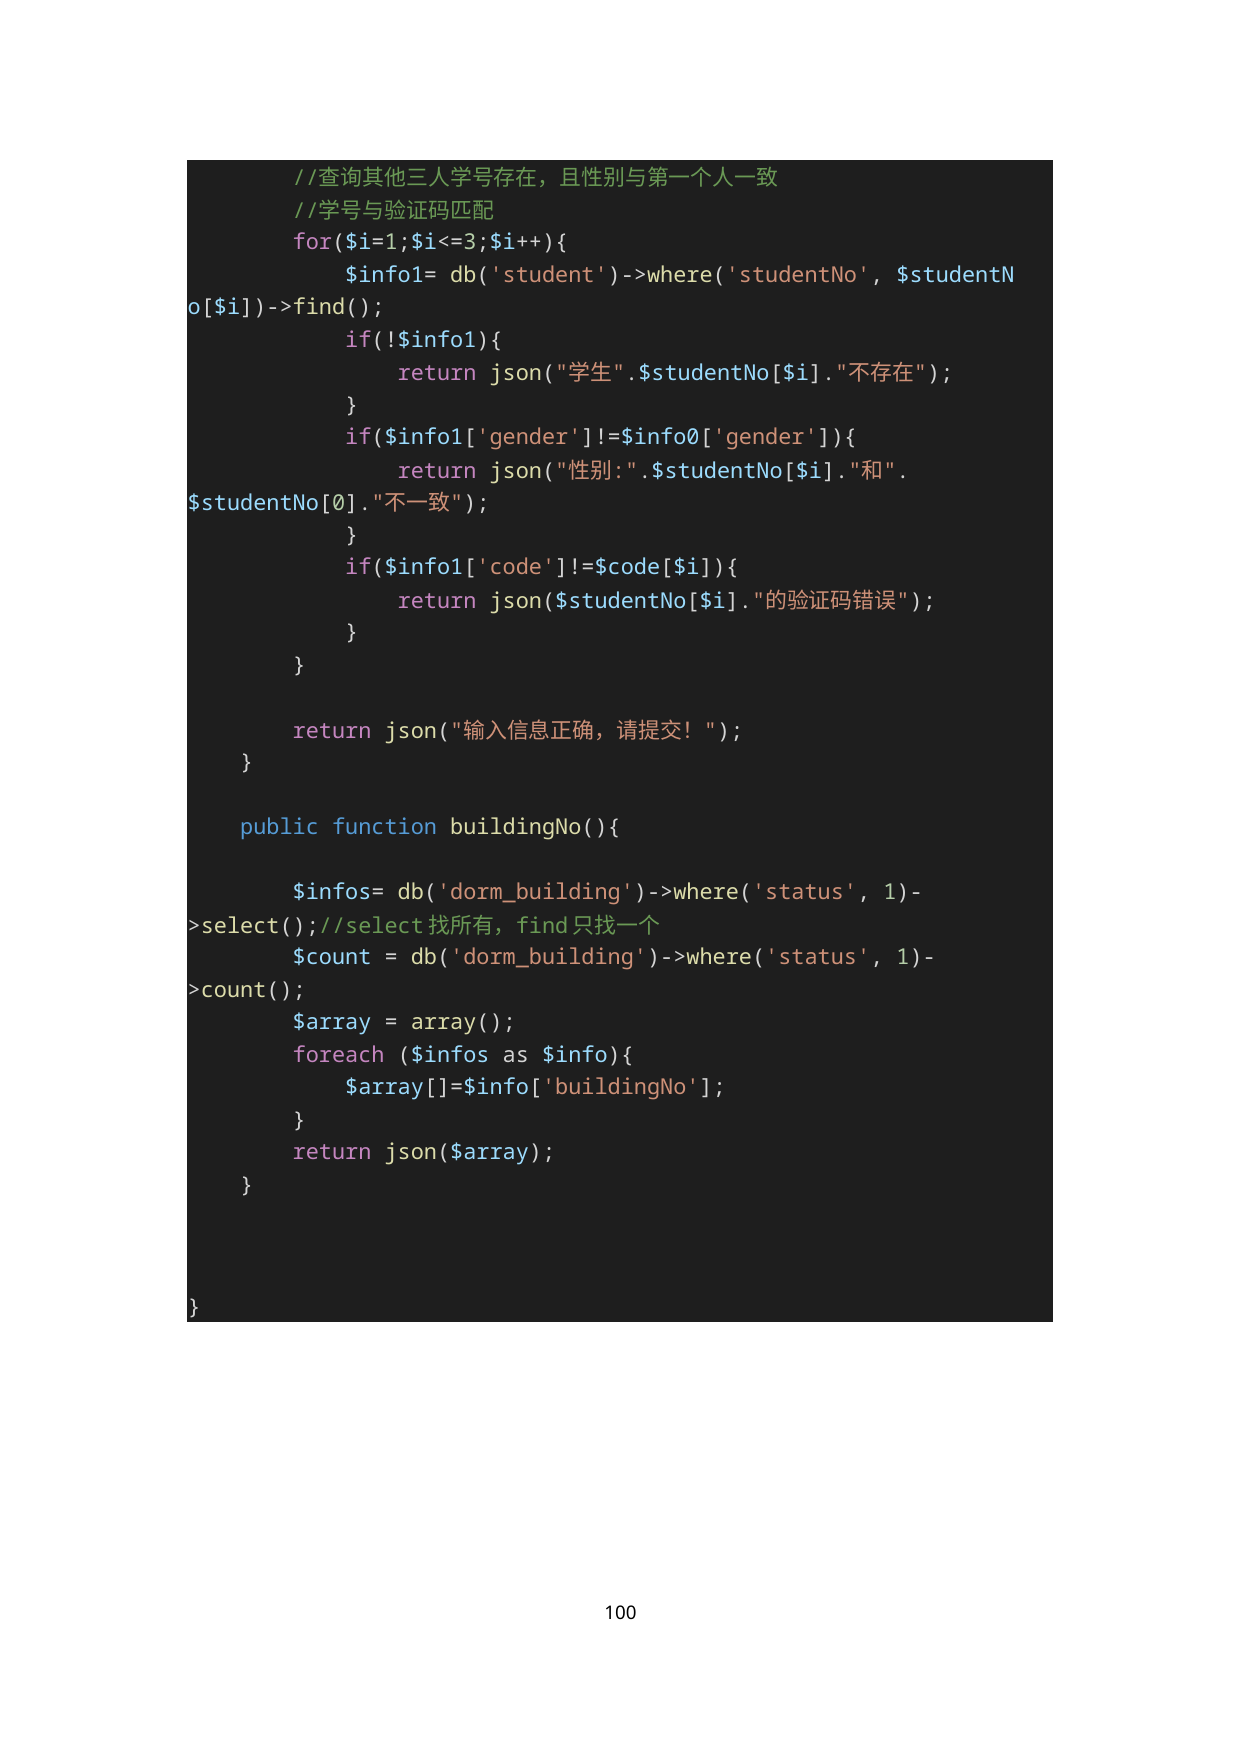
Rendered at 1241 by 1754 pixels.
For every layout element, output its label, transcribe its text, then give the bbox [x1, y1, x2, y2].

text } [187, 387, 1053, 420]
text } [187, 1167, 1053, 1200]
text foreach ($infos as $info){ [187, 1037, 1053, 1070]
text } [187, 517, 1053, 550]
text } [187, 647, 1053, 680]
text $infos= db('dorm_building')->where('status', 1)->select();//select找所有，find只找一个 [187, 875, 1053, 940]
text return json("性别:".$studentNo[$i]."和".$studentNo[0]."不一致"); [187, 452, 1053, 517]
text return json($studentNo[$i]."的验证码错误"); [187, 582, 1053, 615]
text for($i=1;$i<=3;$i++){ [187, 225, 1053, 257]
text } [187, 1290, 1053, 1322]
text } [187, 1102, 1053, 1135]
text $array[]=$info['buildingNo']; [187, 1070, 1053, 1102]
text //学号与验证码匹配 [187, 192, 1053, 225]
text return json($array); [187, 1135, 1053, 1167]
text if($info1['gender']!=$info0['gender']){ [187, 420, 1053, 452]
text if(!$info1){ [187, 322, 1053, 355]
text $info1= db('student')->where('studentNo', $studentNo[$i])->find(); [187, 257, 1053, 322]
text $count = db('dorm_building')->where('status', 1)->count(); [187, 940, 1053, 1005]
text //查询其他三人学号存在，且性别与第一个人一致 [187, 160, 1053, 192]
text return json("输入信息正确，请提交！"); [187, 712, 1053, 745]
text if($info1['code']!=$code[$i]){ [187, 550, 1053, 582]
text return json("学生".$studentNo[$i]."不存在"); [187, 355, 1053, 387]
text } [187, 745, 1053, 777]
text $array = array(); [187, 1005, 1053, 1037]
text } [187, 615, 1053, 647]
text public function buildingNo(){ [187, 810, 1053, 842]
